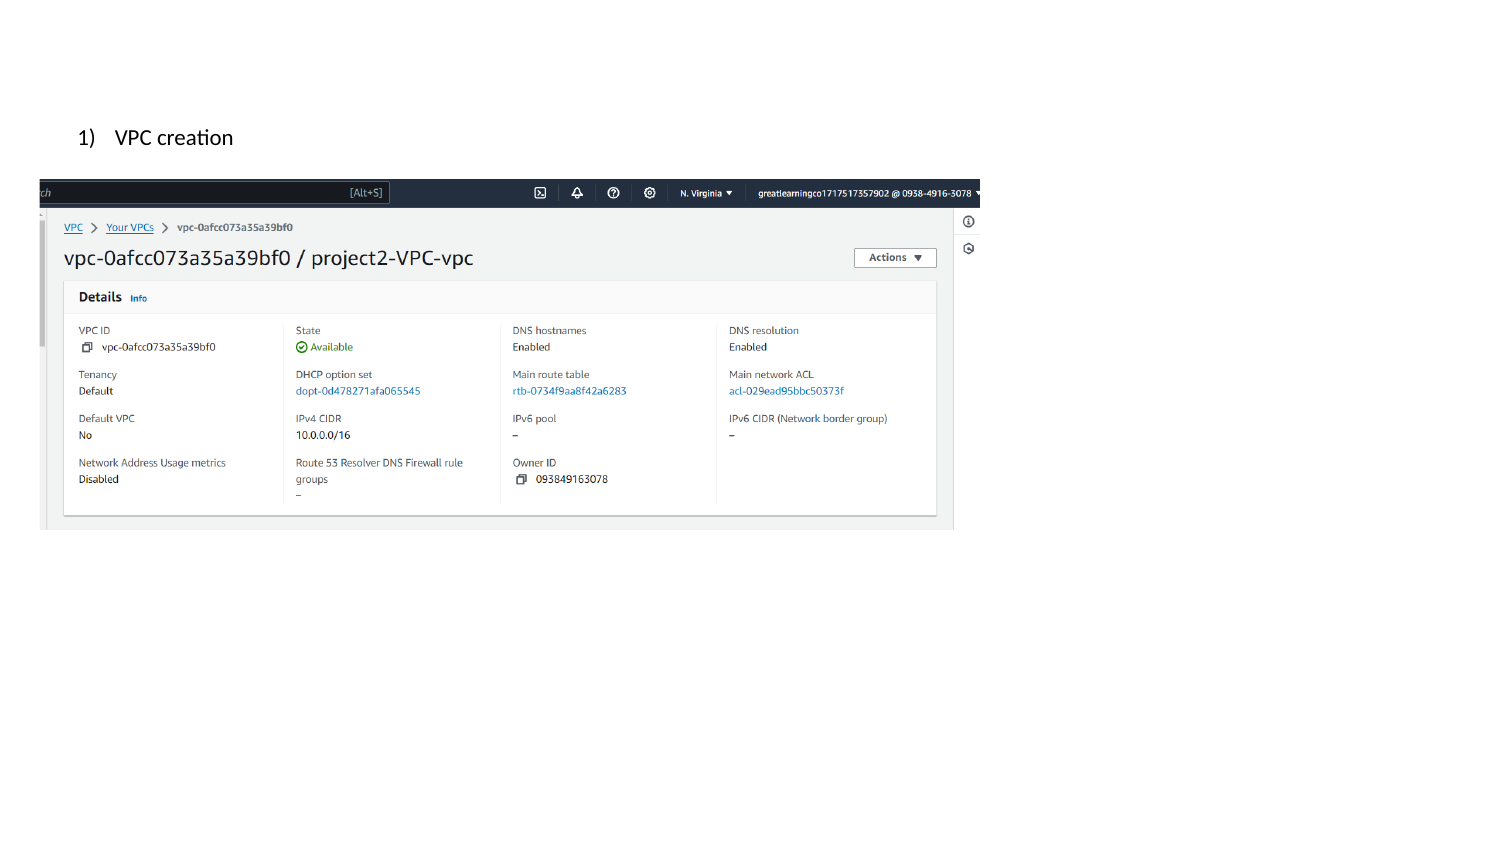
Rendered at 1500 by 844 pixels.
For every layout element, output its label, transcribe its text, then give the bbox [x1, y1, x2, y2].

list VPC creation [77, 123, 1479, 151]
picture [39, 179, 980, 530]
